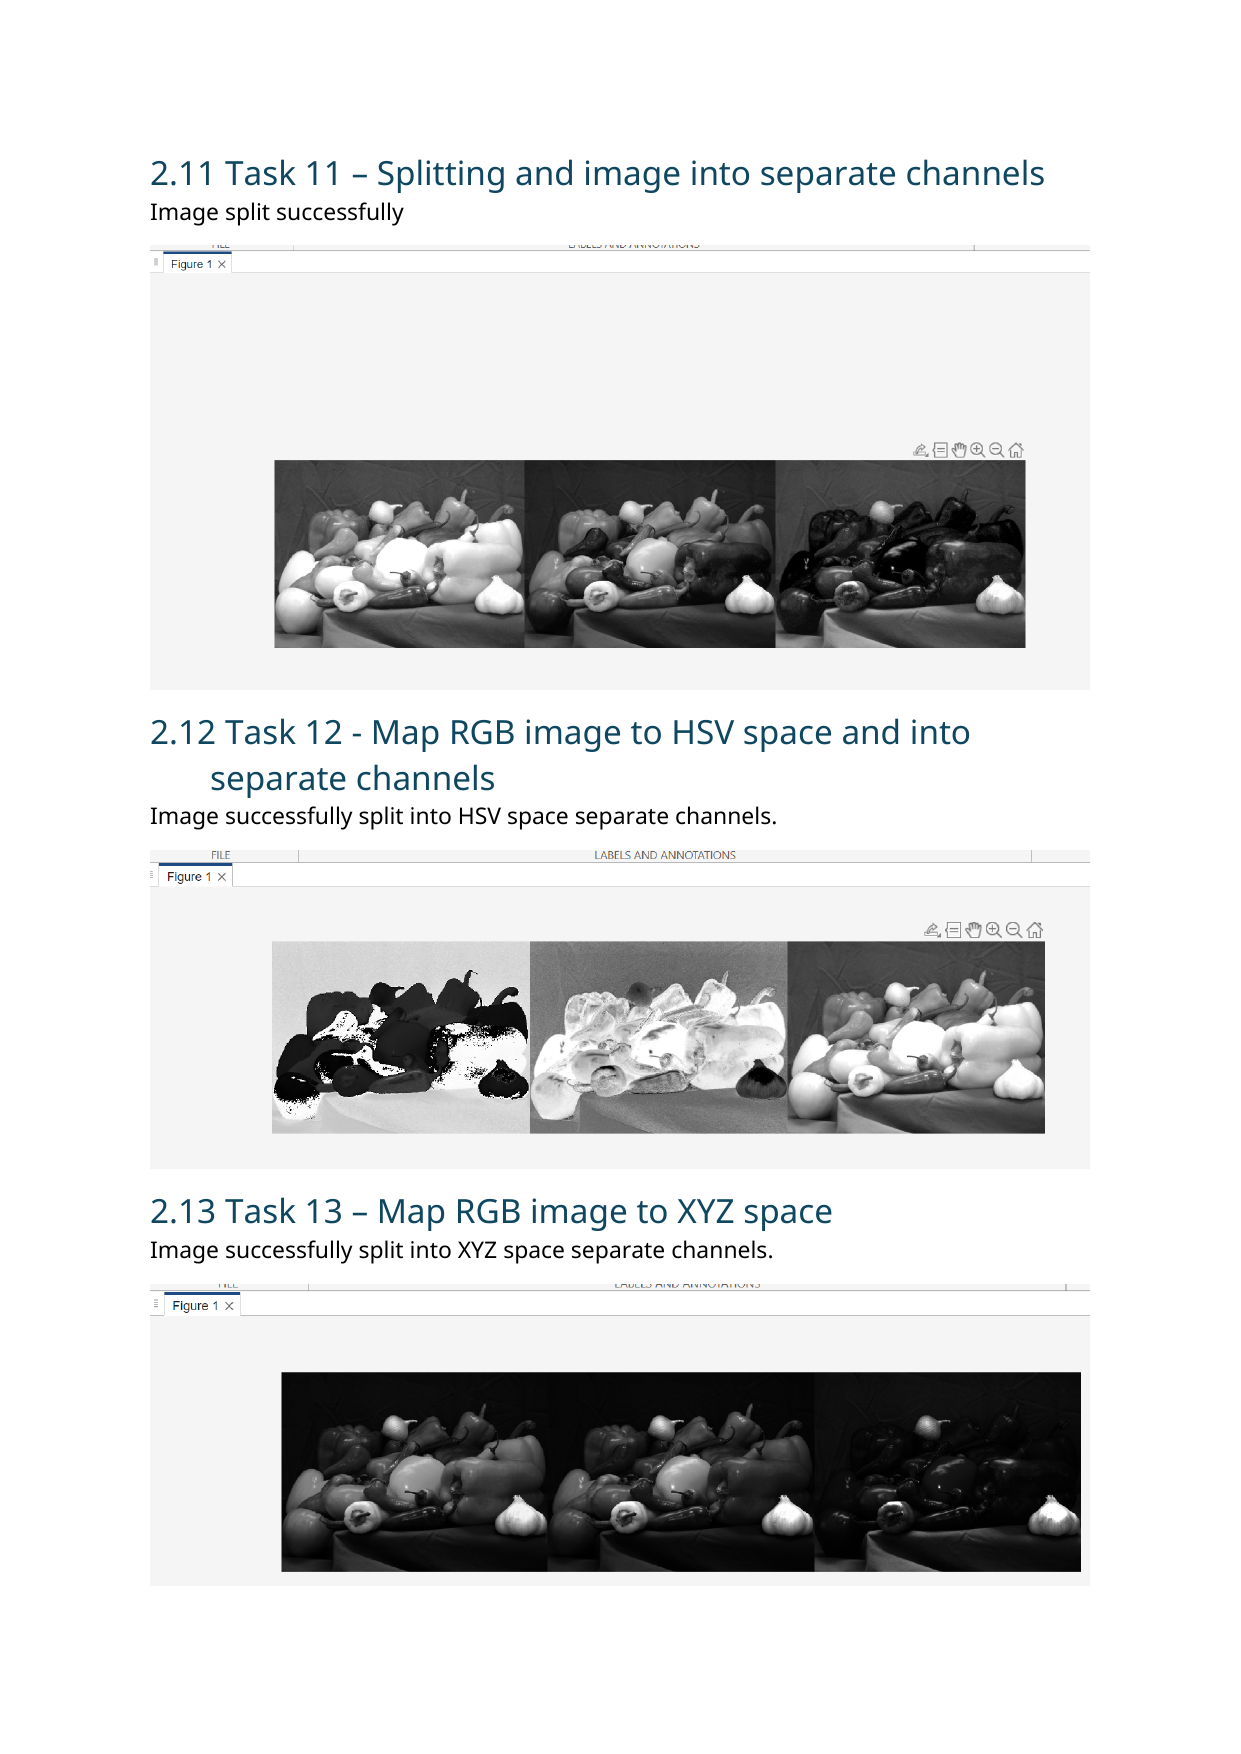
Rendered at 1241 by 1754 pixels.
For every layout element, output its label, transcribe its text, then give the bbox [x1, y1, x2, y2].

subtitle Task 13 – Map RGB image to XYZ space [150, 1188, 1090, 1234]
picture [150, 245, 1091, 690]
subtitle Task 11 – Splitting and image into separate channels [150, 150, 1090, 195]
text Image successfully split into XYZ space separate channels. [150, 1234, 1090, 1265]
picture [150, 1284, 1091, 1586]
text Image successfully split into HSV space separate channels. [150, 800, 1090, 831]
picture [150, 850, 1091, 1169]
subtitle Task 12 - Map RGB image to HSV space and into separate channels [150, 709, 1090, 800]
text Image split successfully [150, 195, 1090, 227]
